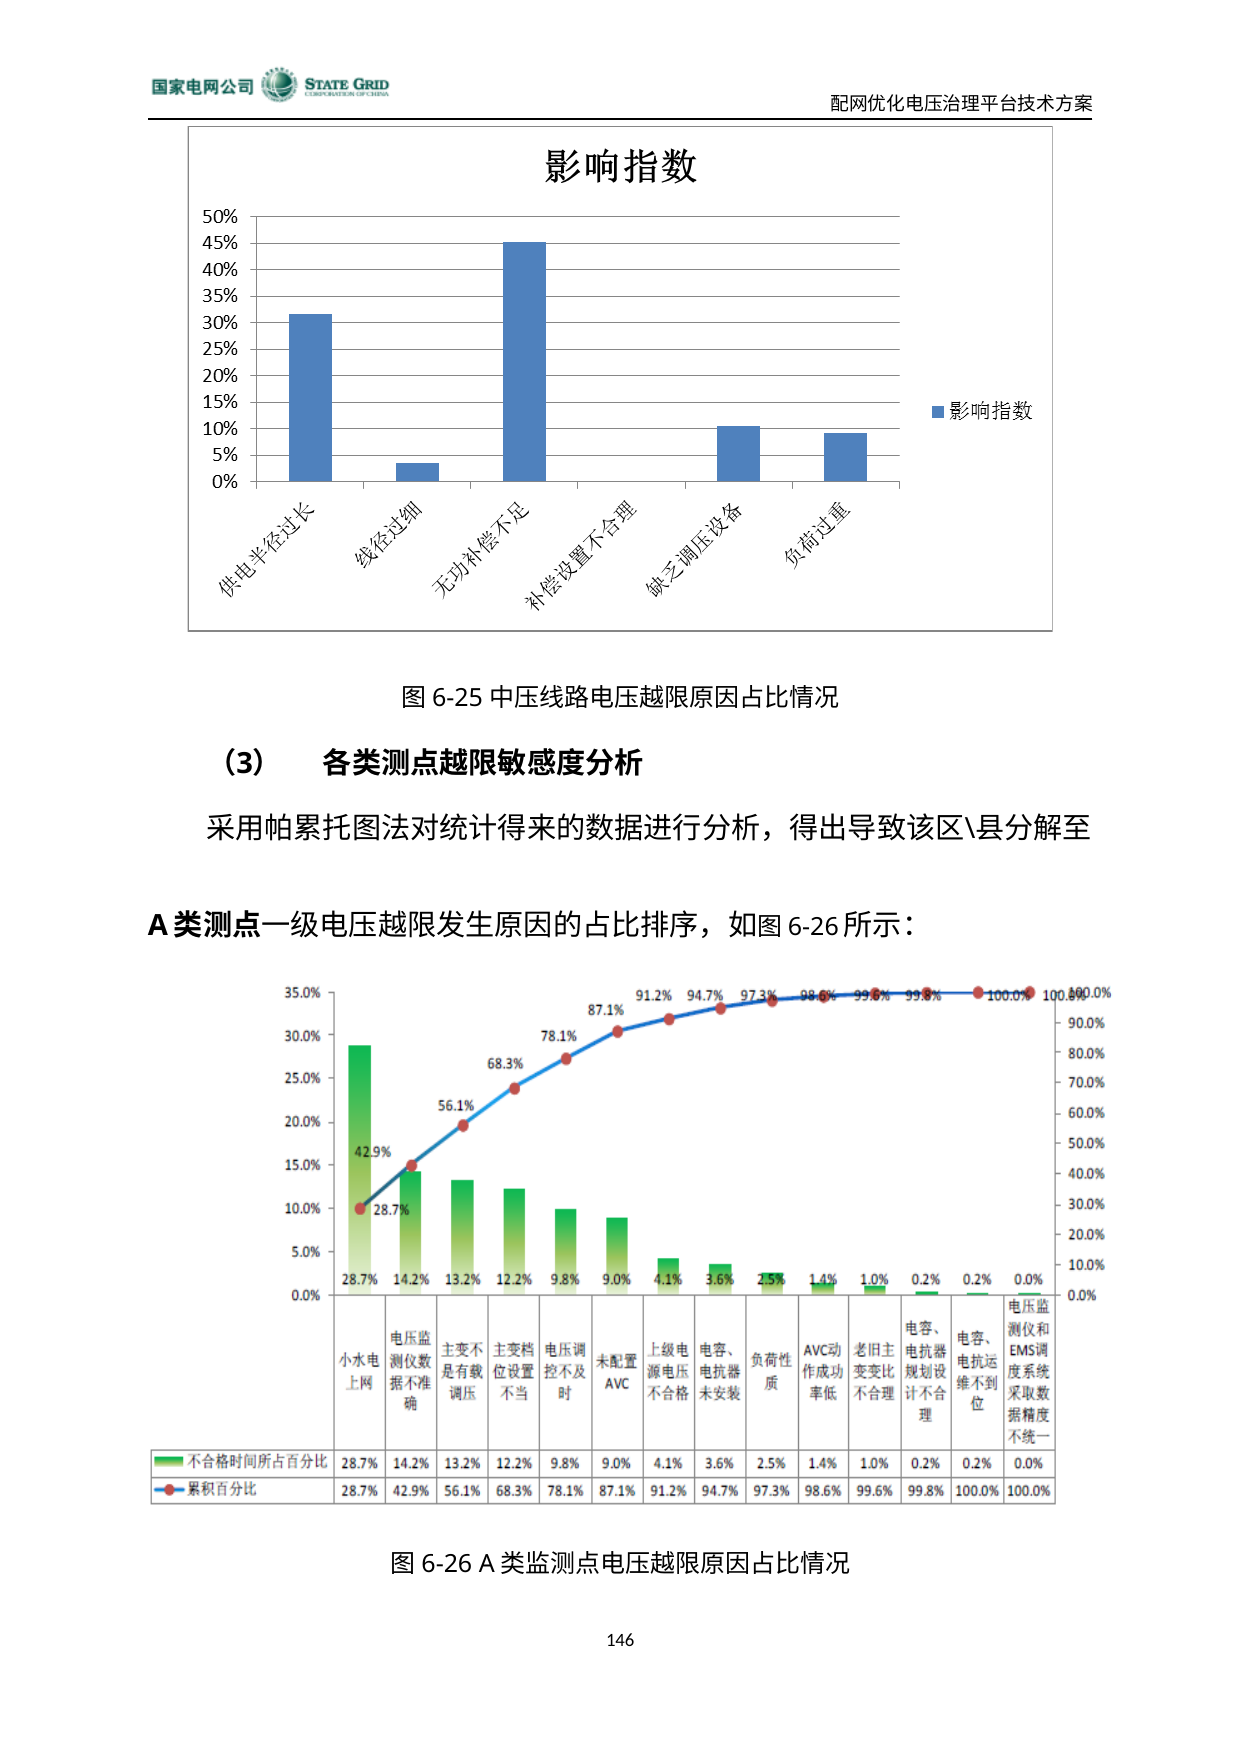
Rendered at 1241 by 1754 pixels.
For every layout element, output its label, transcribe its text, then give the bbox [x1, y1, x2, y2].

picture [147, 976, 1116, 1509]
picture [187, 126, 1053, 632]
list 各类测点越限敏感度分析 [207, 728, 1092, 793]
